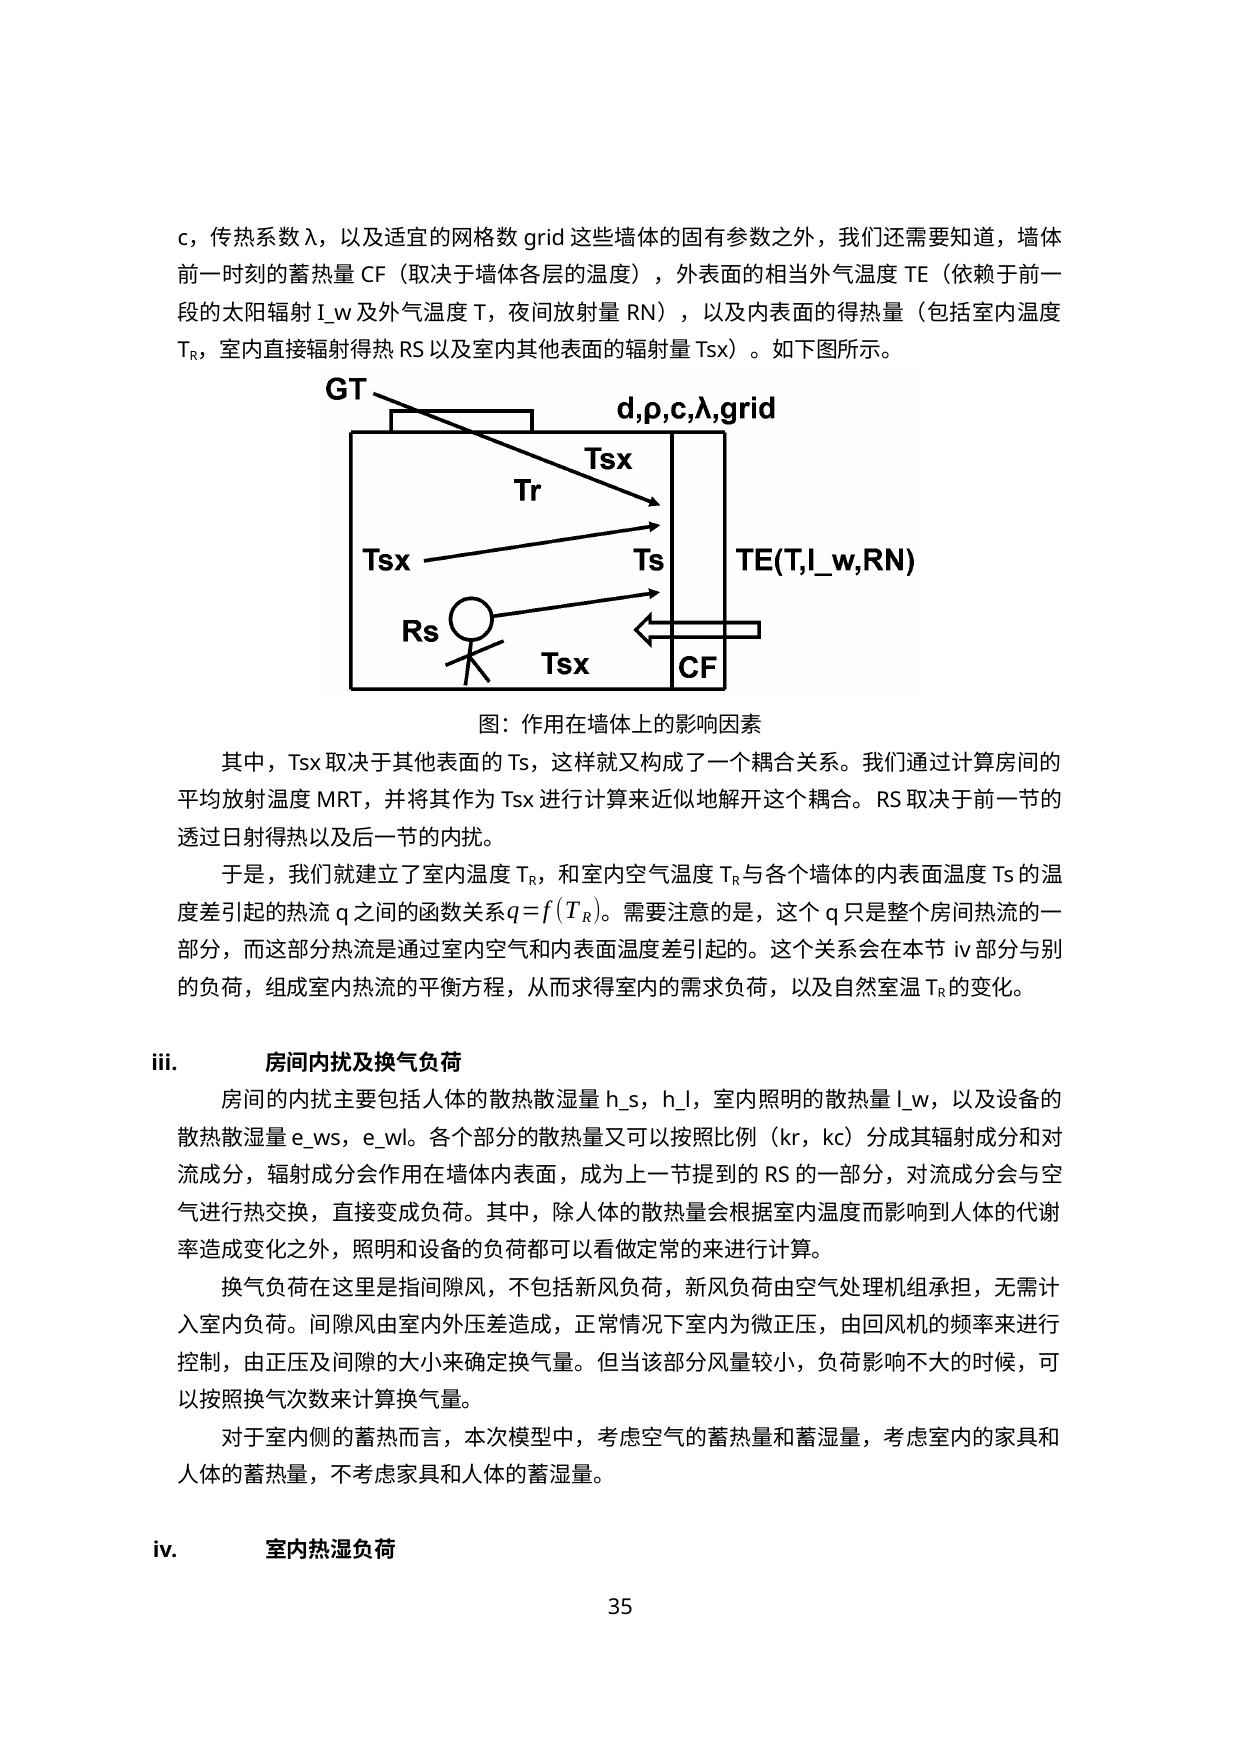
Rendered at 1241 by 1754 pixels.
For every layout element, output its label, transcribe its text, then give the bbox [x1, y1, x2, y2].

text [177, 217, 1063, 367]
subtitle 室内热湿负荷 [177, 1529, 1063, 1567]
text 对于室内侧的蓄热而言，本次模型中，考虑空气的蓄热量和蓄湿量，考虑室内的家具和人体的蓄热量，不考虑家具和人体的蓄湿量。 [177, 1417, 1063, 1492]
text 房间的内扰主要包括人体的散热散湿量h_s，h_l，室内照明的散热量l_w，以及设备的散热散湿量e_ws，e_wl。各个部分的散热量又可以按照比例（kr，kc）分成其辐射成分和对流成分，辐射成分会作用在墙体内表面，成为上一节提到的RS的一部分，对流成分会与空气进行热交换，直接变成负荷。其中，除人体的散热量会根据室内温度而影响到人体的代谢率造成变化之外，照明和设备的负荷都可以看做定常的来进行计算。 [177, 1079, 1063, 1267]
subtitle 房间内扰及换气负荷 [177, 1042, 1063, 1079]
text 换气负荷在这里是指间隙风，不包括新风负荷，新风负荷由空气处理机组承担，无需计入室内负荷。间隙风由室内外压差造成，正常情况下室内为微正压，由回风机的频率来进行控制，由正压及间隙的大小来确定换气量。但当该部分风量较小，负荷影响不大的时候，可以按照换气次数来计算换气量。 [177, 1267, 1063, 1417]
text 于是，我们就建立了室内温度TR，和室内空气温度TR与各个墙体的内表面温度Ts的温度差引起的热流q之间的函数关系。需要注意的是，这个q只是整个房间热流的一部分，而这部分热流是通过室内空气和内表面温度差引起的。这个关系会在本节iv部分与别的负荷，组成室内热流的平衡方程，从而求得室内的需求负荷，以及自然室温TR的变化。 [177, 854, 1063, 1004]
text 其中，Tsx取决于其他表面的Ts，这样就又构成了一个耦合关系。我们通过计算房间的平均放射温度MRT，并将其作为Tsx进行计算来近似地解开这个耦合。RS取决于前一节的透过日射得热以及后一节的内扰。 [177, 742, 1063, 854]
text 图：作用在墙体上的影响因素 [177, 704, 1063, 742]
